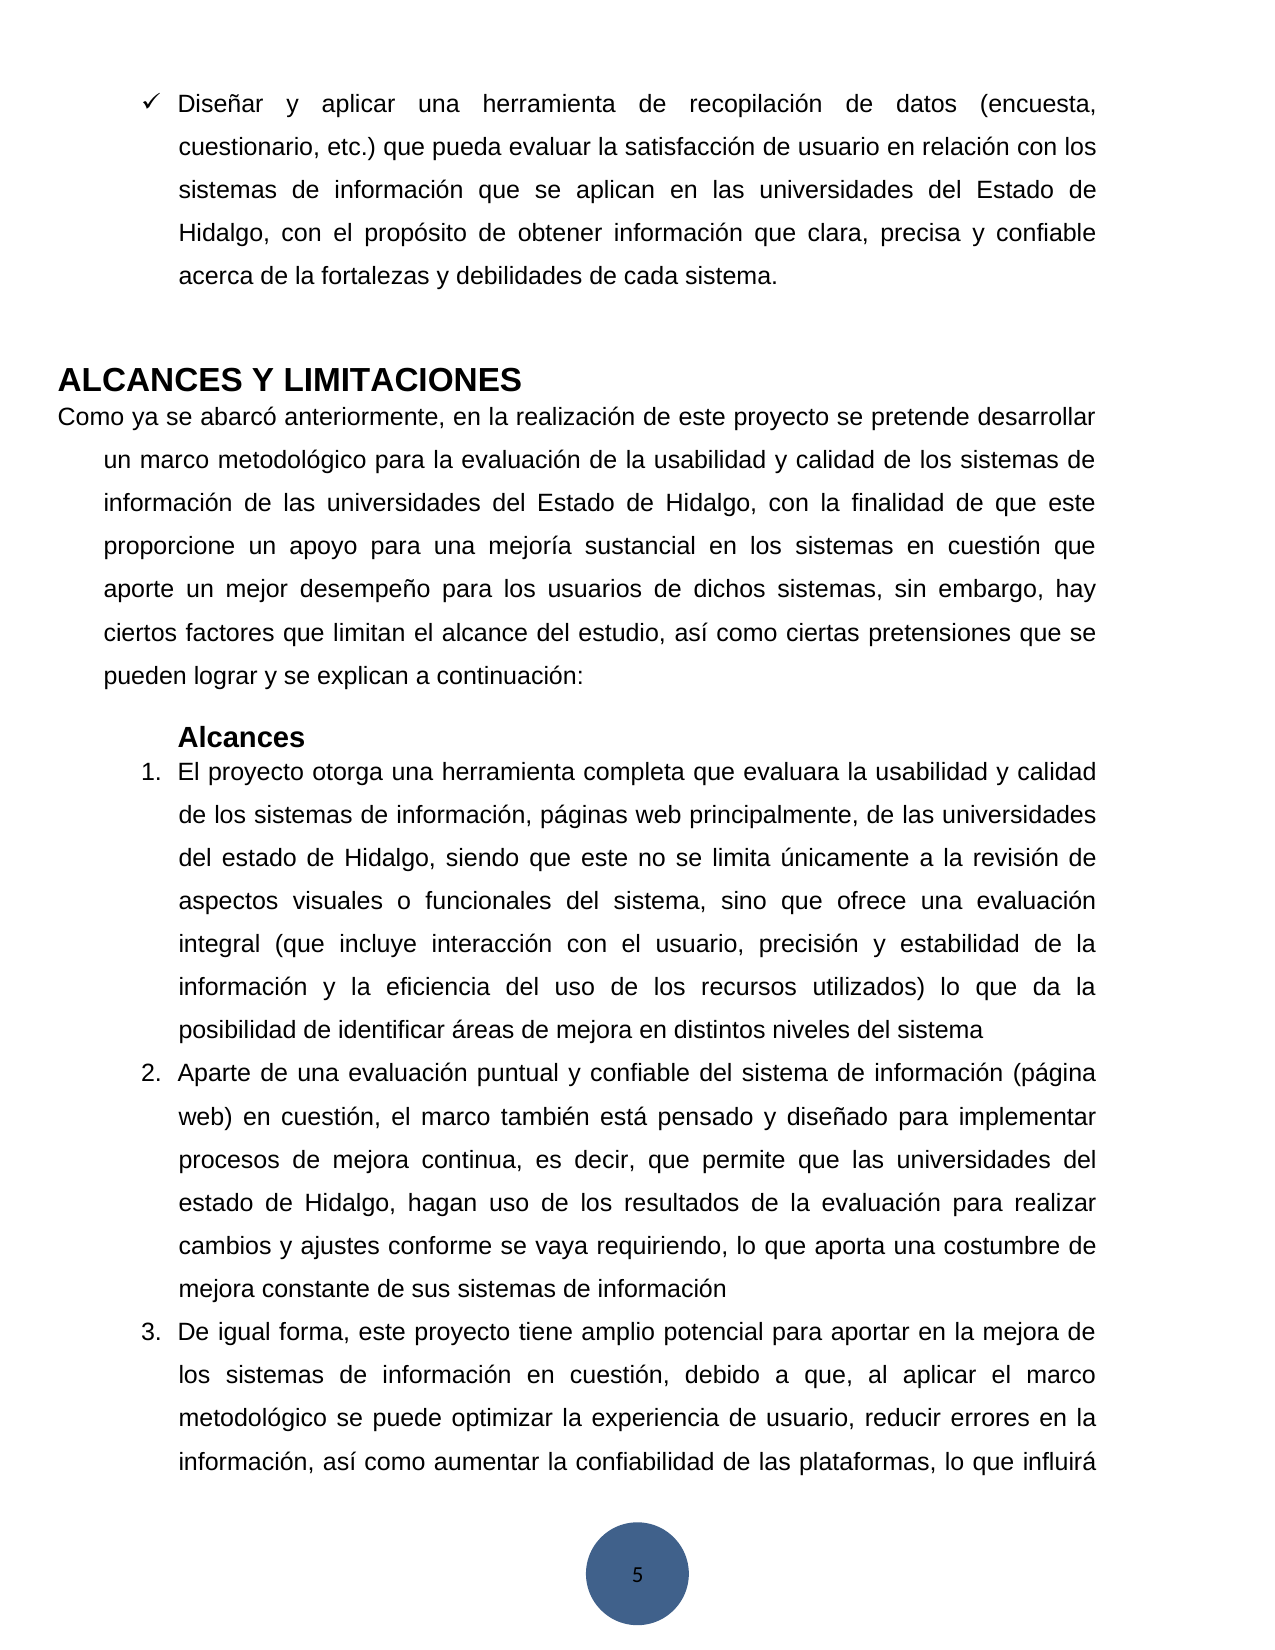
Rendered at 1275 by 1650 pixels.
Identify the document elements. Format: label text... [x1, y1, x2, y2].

list Diseñar y aplicar una herramienta de recopilación de datos (encuesta, cuestionario, etc.) que pueda evaluar la satisfacción de usuario en relación con los sistemas de información que se aplican en las universidades del Estado de Hidalgo, con el propósito de obtener información que clara, precisa y confiable acerca de la fortalezas y debilidades de cada sistema. [141, 89, 1098, 290]
list El proyecto otorga una herramienta completa que evaluara la usabilidad y calidad de los sistemas de información, páginas web principalmente, de las universidades del estado de Hidalgo, siendo que este no se limita únicamente a la revisión de aspectos visuales o funcionales del sistema, sino que ofrece una evaluación integral (que incluye interacción con el usuario, precisión y estabilidad de la información y la eficiencia del uso de los recursos utilizados) lo que da la posibilidad de identificar áreas de mejora en distintos niveles del sistema [141, 757, 1098, 1044]
text Como ya se abarcó anteriormente, en la realización de este proyecto se pretende desarrollar un marco metodológico para la evaluación de la usabilidad y calidad de los sistemas de información de las universidades del Estado de Hidalgo, con la finalidad de que este proporcione un apoyo para una mejoría sustancial en los sistemas en cuestión que aporte un mejor desempeño para los usuarios de dichos sistemas, sin embargo, hay ciertos factores que limitan el alcance del estudio, así como ciertas pretensiones que se pueden lograr y se explican a continuación: [57, 402, 1098, 689]
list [141, 1317, 1098, 1475]
list Aparte de una evaluación puntual y confiable del sistema de información (página web) en cuestión, el marco también está pensado y diseñado para implementar procesos de mejora continua, es decir, que permite que las universidades del estado de Hidalgo, hagan uso de los resultados de la evaluación para realizar cambios y ajustes conforme se vaya requiriendo, lo que aporta una costumbre de mejora constante de sus sistemas de información [141, 1058, 1098, 1303]
subtitle ALCANCES Y LIMITACIONES [57, 360, 1098, 399]
subtitle Alcances [177, 720, 1098, 754]
